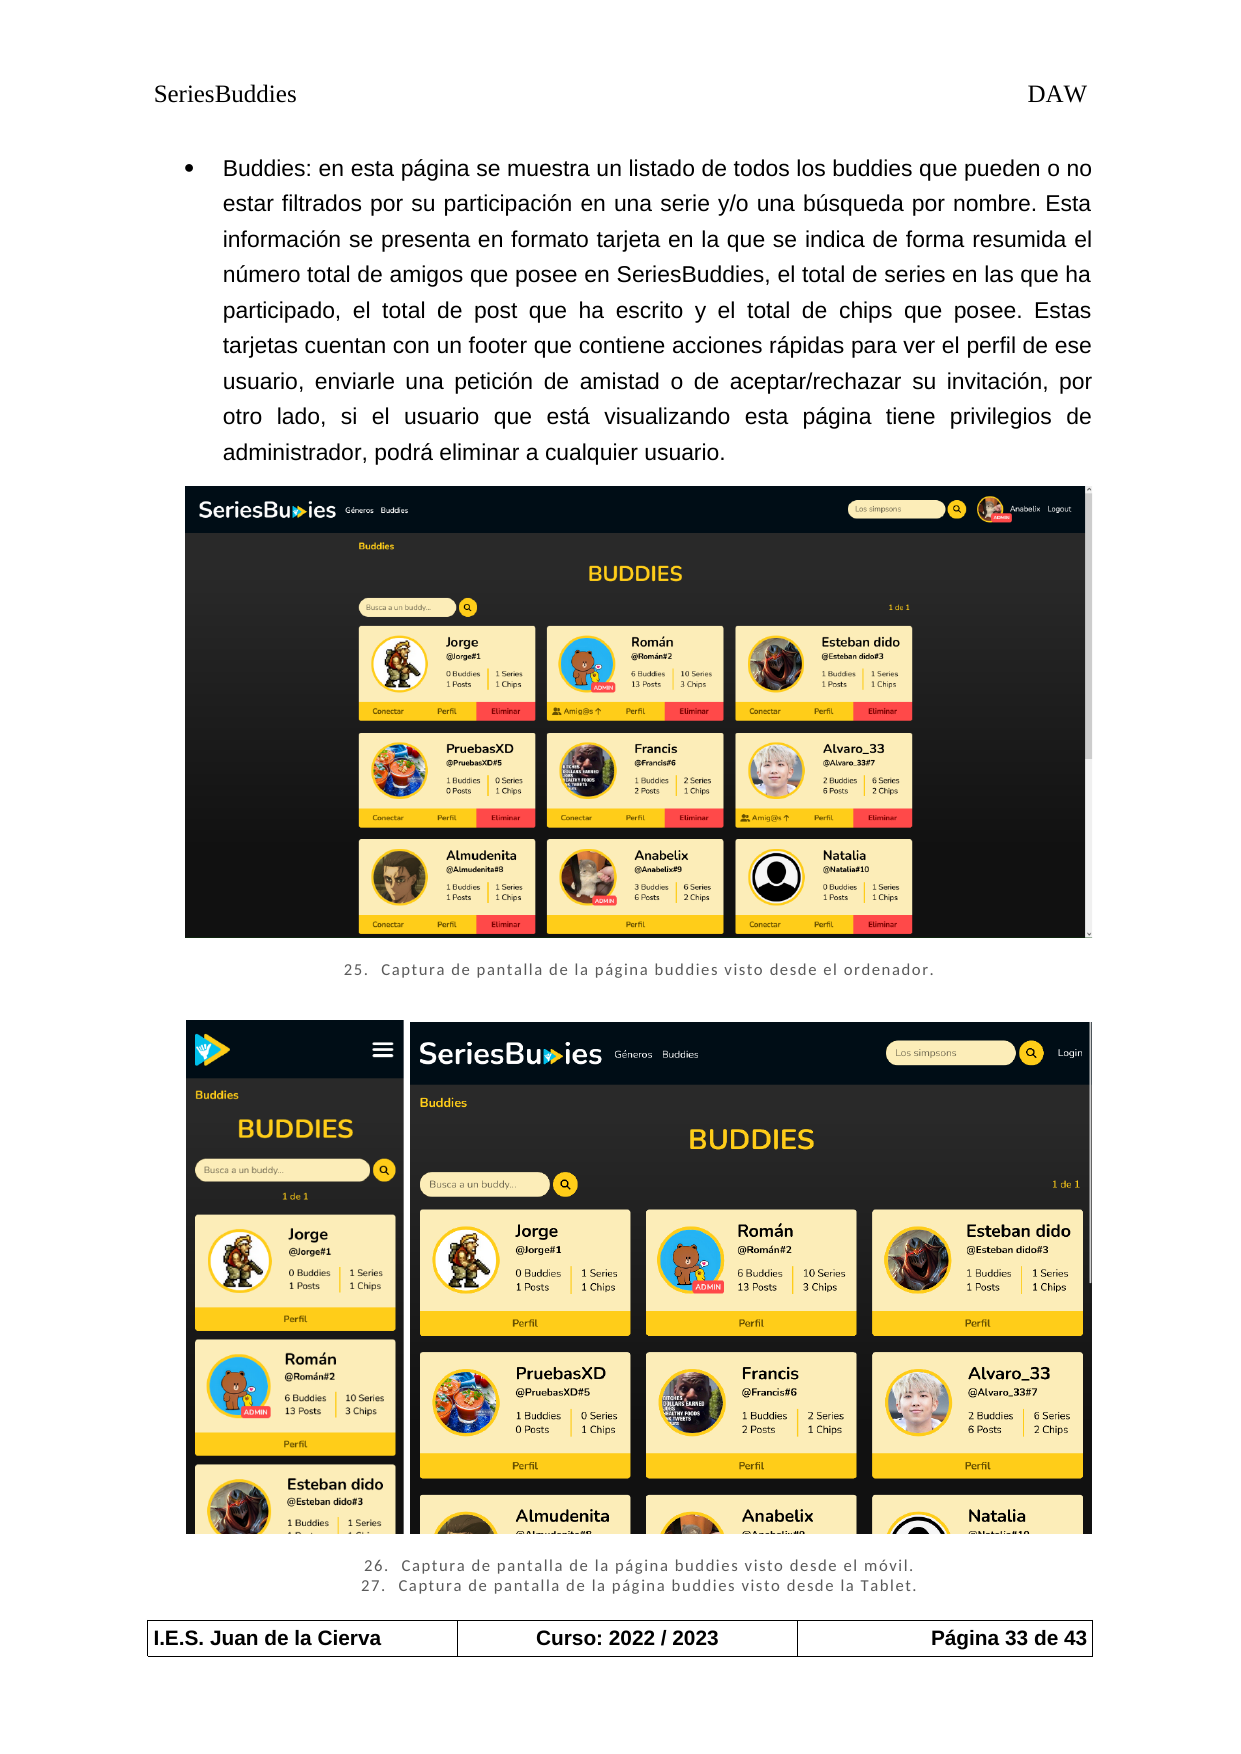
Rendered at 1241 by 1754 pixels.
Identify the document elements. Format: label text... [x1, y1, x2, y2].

picture [186, 1020, 404, 1534]
subtitle Captura de pantalla de la página buddies visto desde la Tablet. [185, 1575, 1093, 1596]
subtitle Captura de pantalla de la página buddies visto desde el móvil. [185, 1555, 1093, 1575]
picture [410, 1022, 1092, 1534]
picture [185, 486, 1093, 938]
subtitle Captura de pantalla de la página buddies visto desde el ordenador. [185, 959, 1093, 980]
list Buddies: en esta página se muestra un listado de todos los buddies que pueden o no estar filtrados por su participación en una serie y/o una búsqueda por nombre. Esta información se presenta en formato tarjeta en la que se indica de forma resumida el número total de amigos que posee en SeriesBuddies, el total de series en las que ha participado, el total de post que ha escrito y el total de chips que posee. Estas tarjetas cuentan con un footer que contiene acciones rápidas para ver el perfil de ese usuario, enviarle una petición de amistad o de aceptar/rechazar su invitación, por otro lado, si el usuario que está visualizando esta página tiene privilegios de administrador, podrá eliminar a cualquier usuario. [185, 154, 1093, 465]
